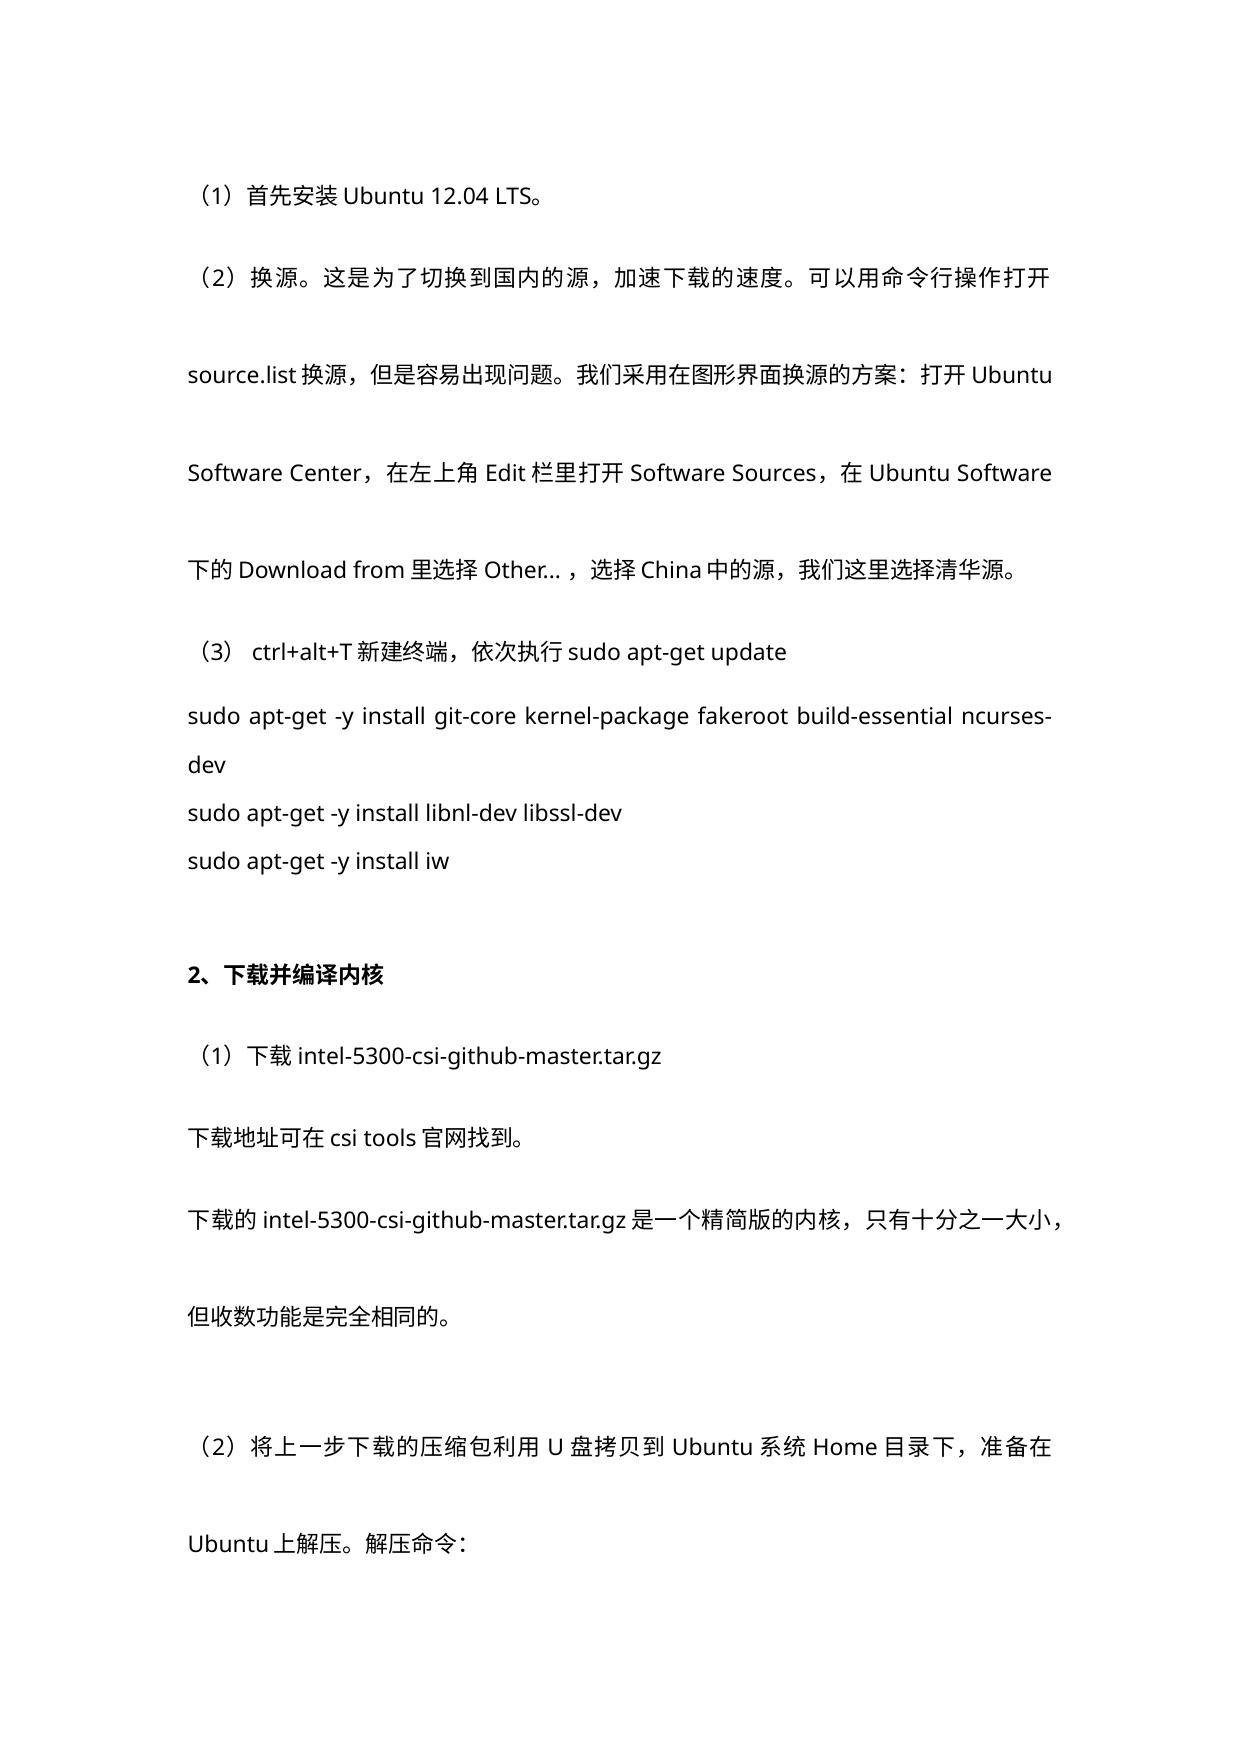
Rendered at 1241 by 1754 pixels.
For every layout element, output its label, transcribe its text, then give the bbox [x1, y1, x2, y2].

text （1）首先安装Ubuntu 12.04 LTS。 [187, 162, 1053, 227]
text （1）下载 intel-5300-csi-github-master.tar.gz [187, 1022, 1053, 1087]
text （2）将上一步下载的压缩包利用U盘拷贝到Ubuntu系统Home目录下，准备在Ubuntu上解压。解压命令： [187, 1413, 1053, 1575]
text （2）换源。这是为了切换到国内的源，加速下载的速度。可以用命令行操作打开source.list换源，但是容易出现问题。我们采用在图形界面换源的方案：打开Ubuntu Software Center，在左上角Edit栏里打开Software Sources，在Ubuntu Software 下的Download from里选择 Other... ，选择China中的源，我们这里选择清华源。 [187, 244, 1053, 601]
text （3） ctrl+alt+T新建终端，依次执行sudo apt-get update [187, 618, 1053, 683]
text sudo apt-get -y install iw [187, 844, 1053, 877]
text 下载地址可在csi tools官网找到。 [187, 1104, 1053, 1169]
text 2、下载并编译内核 [187, 941, 1053, 1006]
text sudo apt-get -y install libnl-dev libssl-dev [187, 796, 1053, 829]
text 下载的intel-5300-csi-github-master.tar.gz是一个精简版的内核，只有十分之一大小，但收数功能是完全相同的。 [187, 1186, 1053, 1348]
text sudo apt-get -y install git-core kernel-package fakeroot build-essential ncurses-dev [187, 699, 1053, 781]
